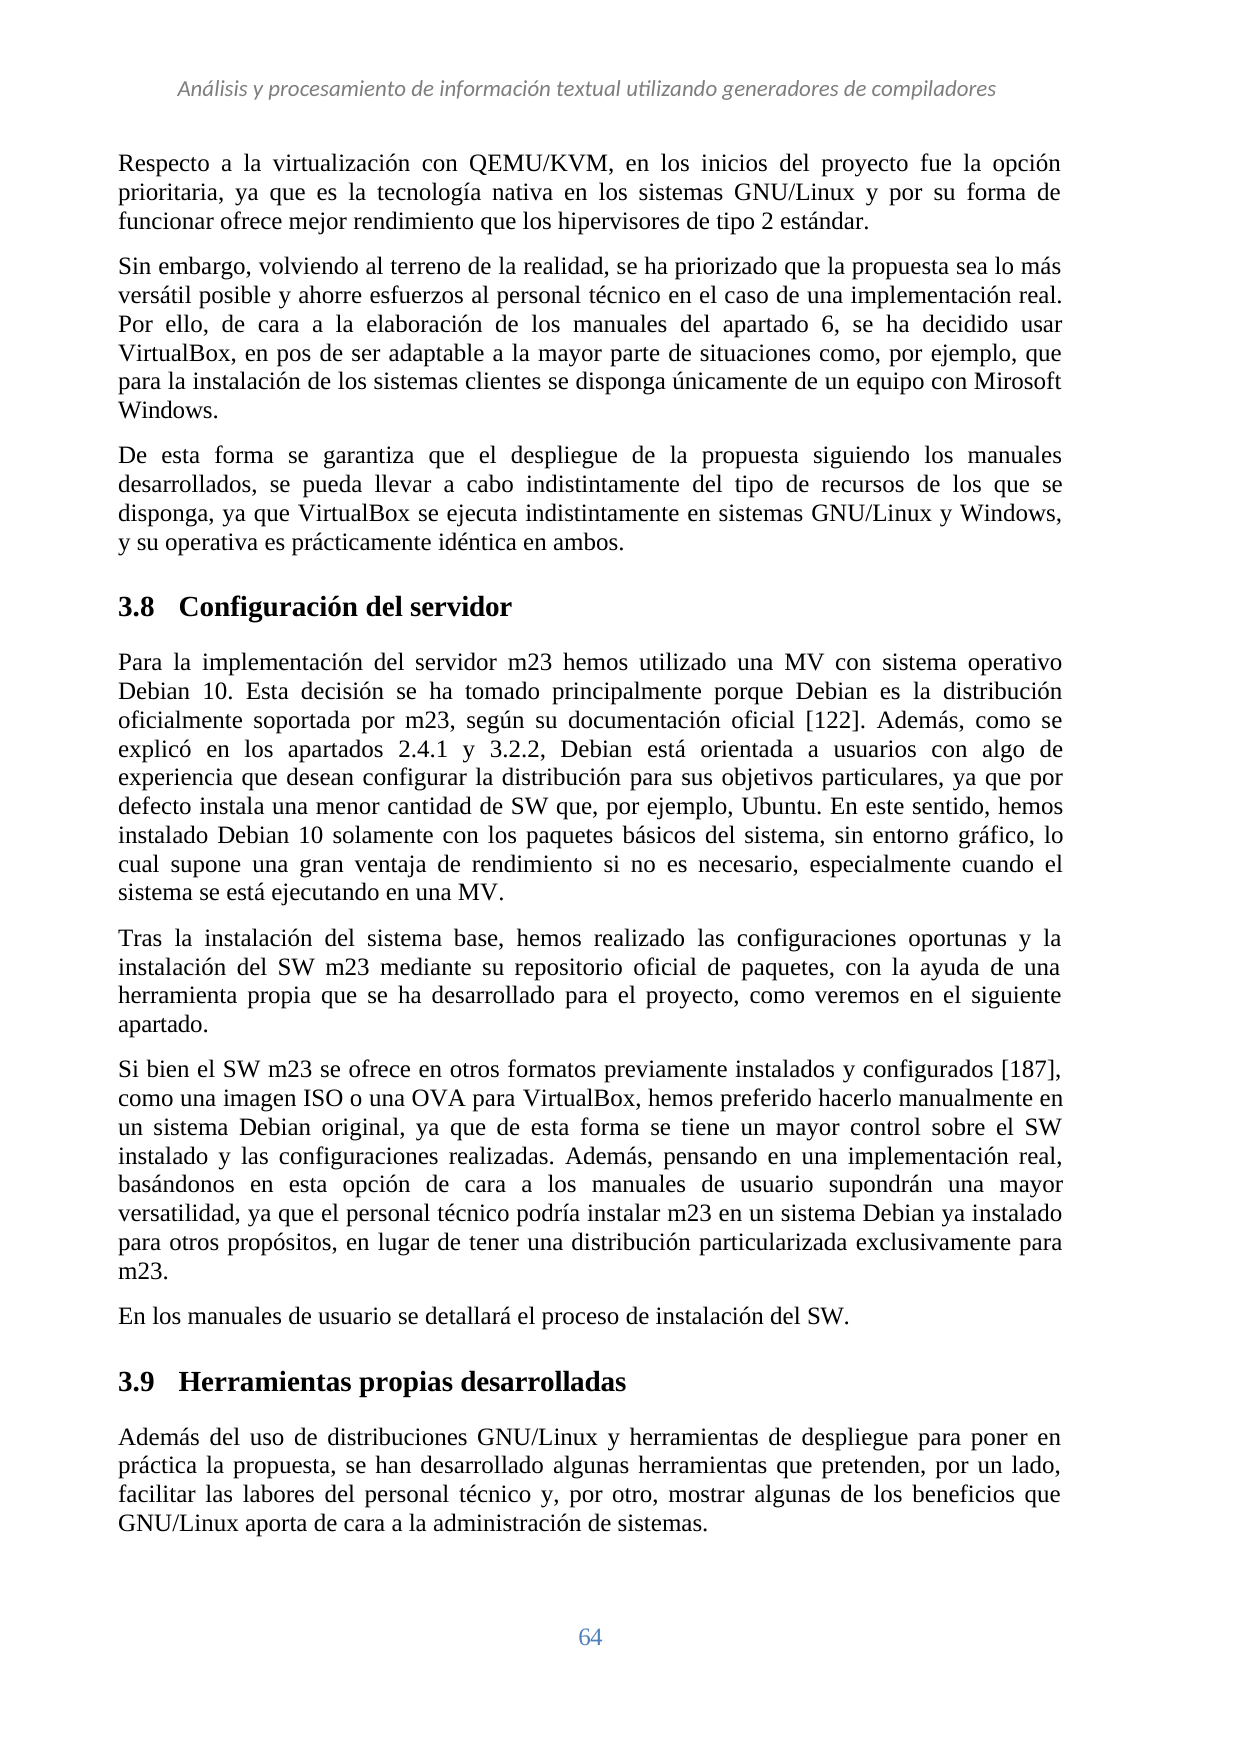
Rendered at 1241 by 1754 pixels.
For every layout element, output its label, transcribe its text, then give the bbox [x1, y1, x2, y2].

text Tras la instalación del sistema base, hemos realizado las configuraciones oportunas y la instalación del SW m23 mediante su repositorio oficial de paquetes, con la ayuda de una herramienta propia que se ha desarrollado para el proyecto, como veremos en el siguiente apartado. [118, 923, 1062, 1038]
subtitle Configuración del servidor [118, 589, 1173, 623]
text Respecto a la virtualización con QEMU/KVM, en los inicios del proyecto fue la opción prioritaria, ya que es la tecnología nativa en los sistemas GNU/Linux y por su forma de funcionar ofrece mejor rendimiento que los hipervisores de tipo 2 estándar. [118, 148, 1062, 234]
text Además del uso de distribuciones GNU/Linux y herramientas de despliegue para poner en práctica la propuesta, se han desarrollado algunas herramientas que pretenden, por un lado, facilitar las labores del personal técnico y, por otro, mostrar algunas de los beneficios que GNU/Linux aporta de cara a la administración de sistemas. [118, 1422, 1063, 1537]
text En los manuales de usuario se detallará el proceso de instalación del SW. [118, 1301, 1173, 1330]
subtitle Herramientas propias desarrolladas [118, 1364, 1173, 1397]
text Sin embargo, volviendo al terreno de la realidad, se ha priorizado que la propuesta sea lo más versátil posible y ahorre esfuerzos al personal técnico en el caso de una implementación real. Por ello, de cara a la elaboración de los manuales del apartado 6, se ha decidido usar VirtualBox, en pos de ser adaptable a la mayor parte de situaciones como, por ejemplo, que para la instalación de los sistemas clientes se disponga únicamente de un equipo con Mirosoft Windows. [118, 251, 1063, 424]
text Para la implementación del servidor m23 hemos utilizado una MV con sistema operativo Debian 10. Esta decisión se ha tomado principalmente porque Debian es la distribución oficialmente soportada por m23, según su documentación oficial [122]. Además, como se explicó en los apartados 2.4.1 y 3.2.2, Debian está orientada a usuarios con algo de experiencia que desean configurar la distribución para sus objetivos particulares, ya que por defecto instala una menor cantidad de SW que, por ejemplo, Ubuntu. En este sentido, hemos instalado Debian 10 solamente con los paquetes básicos del sistema, sin entorno gráfico, lo cual supone una gran ventaja de rendimiento si no es necesario, especialmente cuando el sistema se está ejecutando en una MV. [118, 647, 1063, 906]
text Si bien el SW m23 se ofrece en otros formatos previamente instalados y configurados [187], como una imagen ISO o una OVA para VirtualBox, hemos preferido hacerlo manualmente en un sistema Debian original, ya que de esta forma se tiene un mayor control sobre el SW instalado y las configuraciones realizadas. Además, pensando en una implementación real, basándonos en esta opción de cara a los manuales de usuario supondrán una mayor versatilidad, ya que el personal técnico podría instalar m23 en un sistema Debian ya instalado para otros propósitos, en lugar de tener una distribución particularizada exclusivamente para m23. [118, 1054, 1064, 1284]
text De esta forma se garantiza que el despliegue de la propuesta siguiendo los manuales desarrollados, se pueda llevar a cabo indistintamente del tipo de recursos de los que se disponga, ya que VirtualBox se ejecuta indistintamente en sistemas GNU/Linux y Windows, y su operativa es prácticamente idéntica en ambos. [118, 440, 1063, 555]
